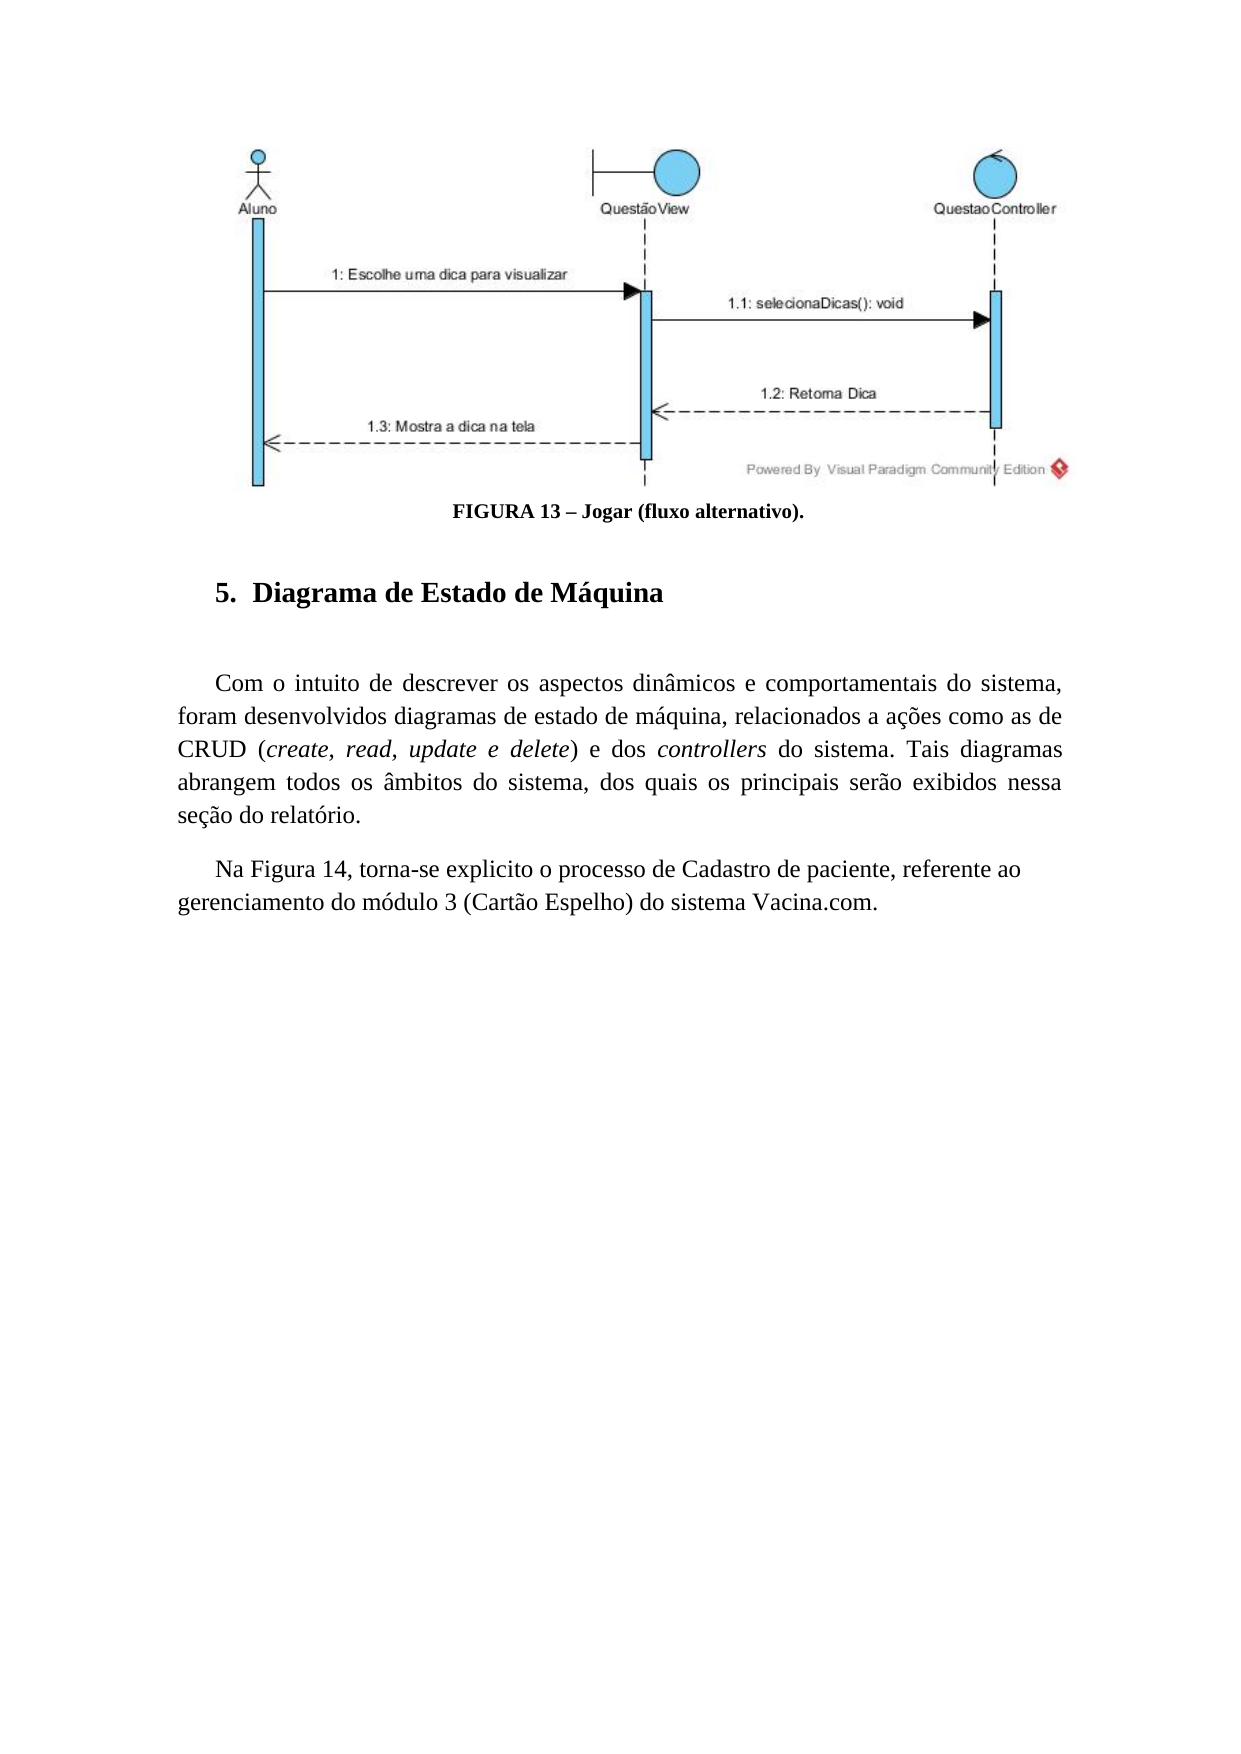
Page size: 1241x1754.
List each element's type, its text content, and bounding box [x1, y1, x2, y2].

list FIGURA 13 – Jogar (fluxo alternativo). [252, 499, 1004, 523]
subtitle Diagrama de Estado de Máquina [215, 575, 1063, 609]
text Com o intuito de descrever os aspectos dinâmicos e comportamentais do sistema, foram desenvolvidos diagramas de estado de máquina, relacionados a ações como as de CRUD (create, read, update e delete) e dos controllers do sistema. Tais diagramas abrangem todos os âmbitos do sistema, dos quais os principais serão exibidos nessa seção do relatório. [177, 668, 1063, 829]
picture [214, 147, 1076, 492]
text Na Figura 14, torna-se explicito o processo de Cadastro de paciente, referente ao gerenciamento do módulo 3 (Cartão Espelho) do sistema Vacina.com. [177, 854, 1063, 916]
